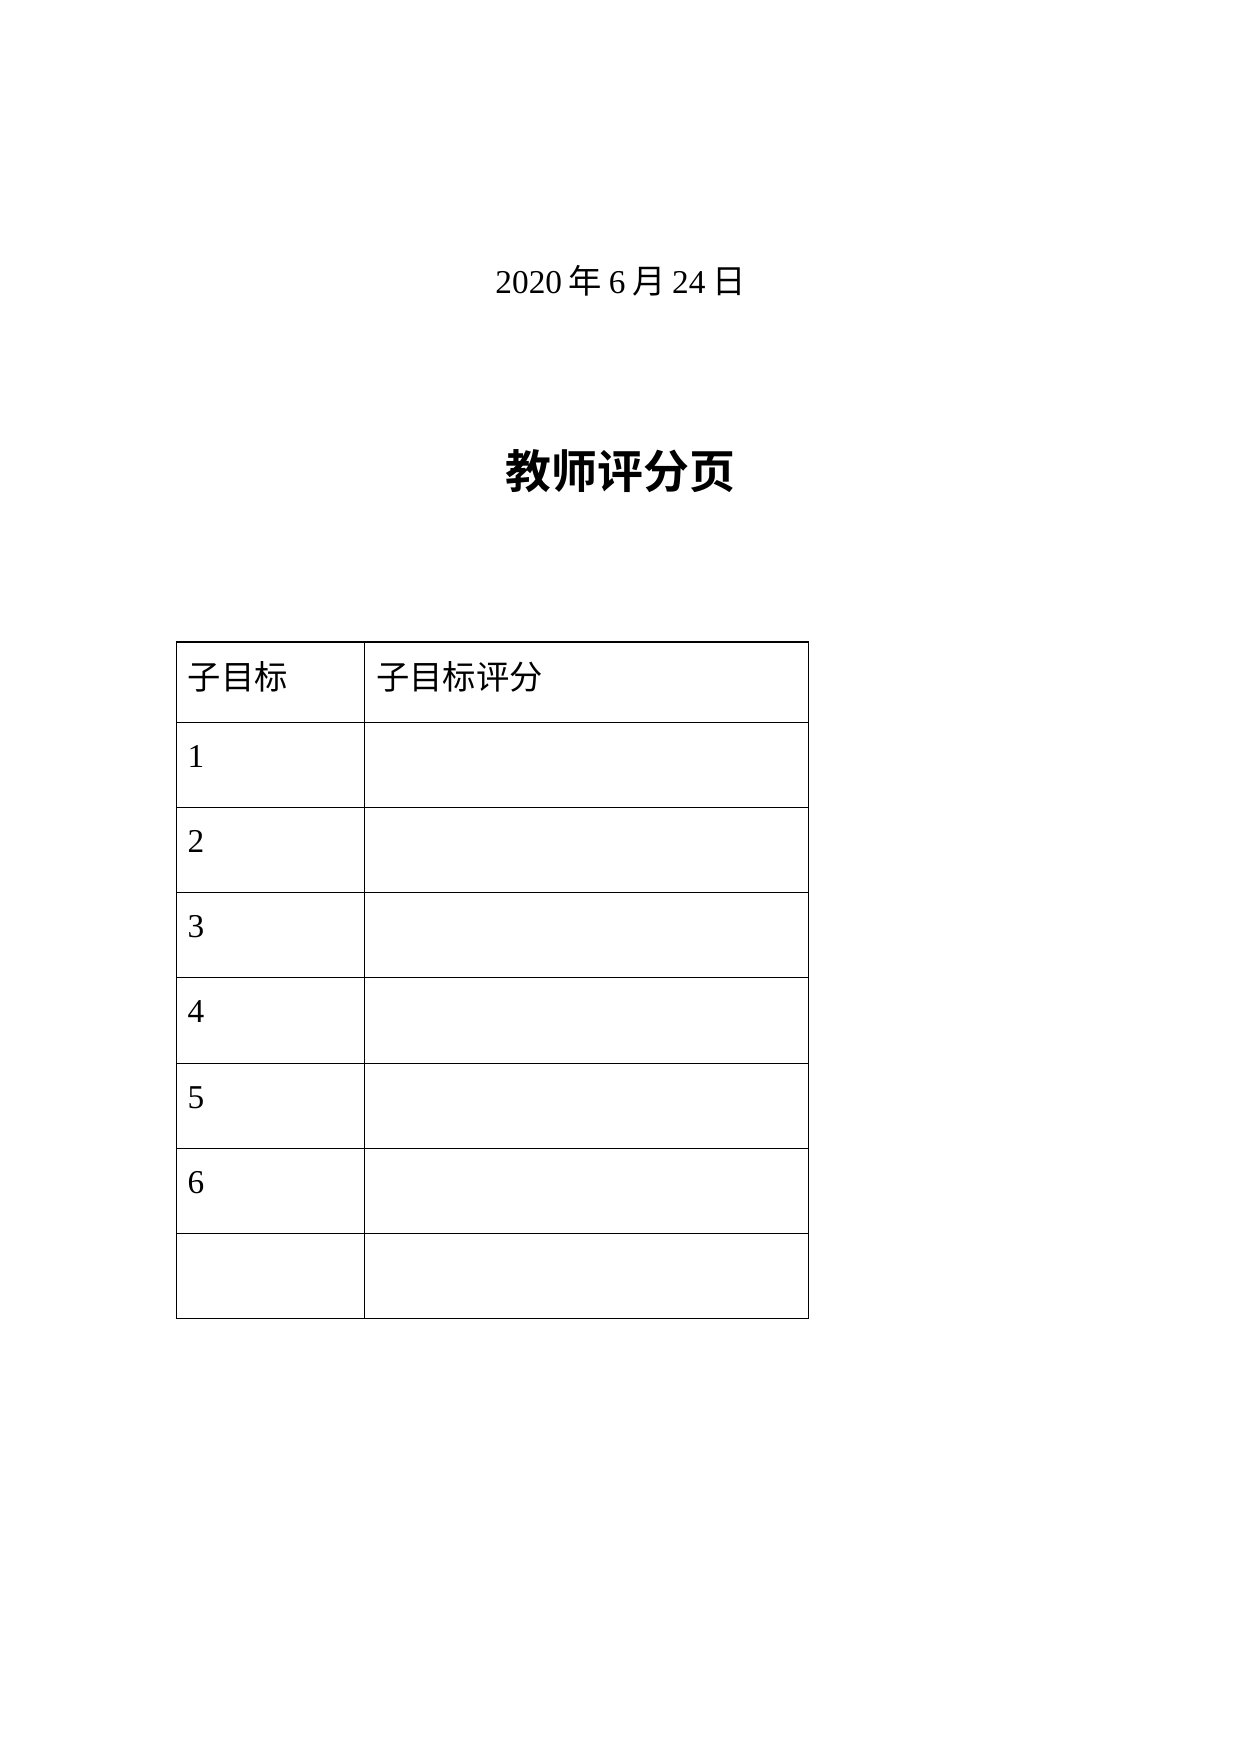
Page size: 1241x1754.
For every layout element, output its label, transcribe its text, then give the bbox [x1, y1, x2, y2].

text 教师评分页 [187, 419, 1053, 517]
table_header 子目标评分 [365, 643, 808, 722]
table_cell [365, 808, 808, 892]
table_cell [365, 723, 808, 807]
table_cell 3 [177, 893, 364, 977]
table_cell 5 [177, 1064, 364, 1148]
table_cell [365, 1149, 808, 1233]
table_cell [365, 893, 808, 977]
table_cell 1 [177, 723, 364, 807]
table_cell [365, 1064, 808, 1148]
table_cell 6 [177, 1149, 364, 1233]
table_cell [365, 1234, 808, 1318]
table_cell [177, 1234, 364, 1318]
table_header 子目标 [177, 643, 364, 722]
text 2020年6月24日 [187, 246, 1053, 311]
table_cell 4 [177, 978, 364, 1062]
table_cell [365, 978, 808, 1062]
table_cell 2 [177, 808, 364, 892]
